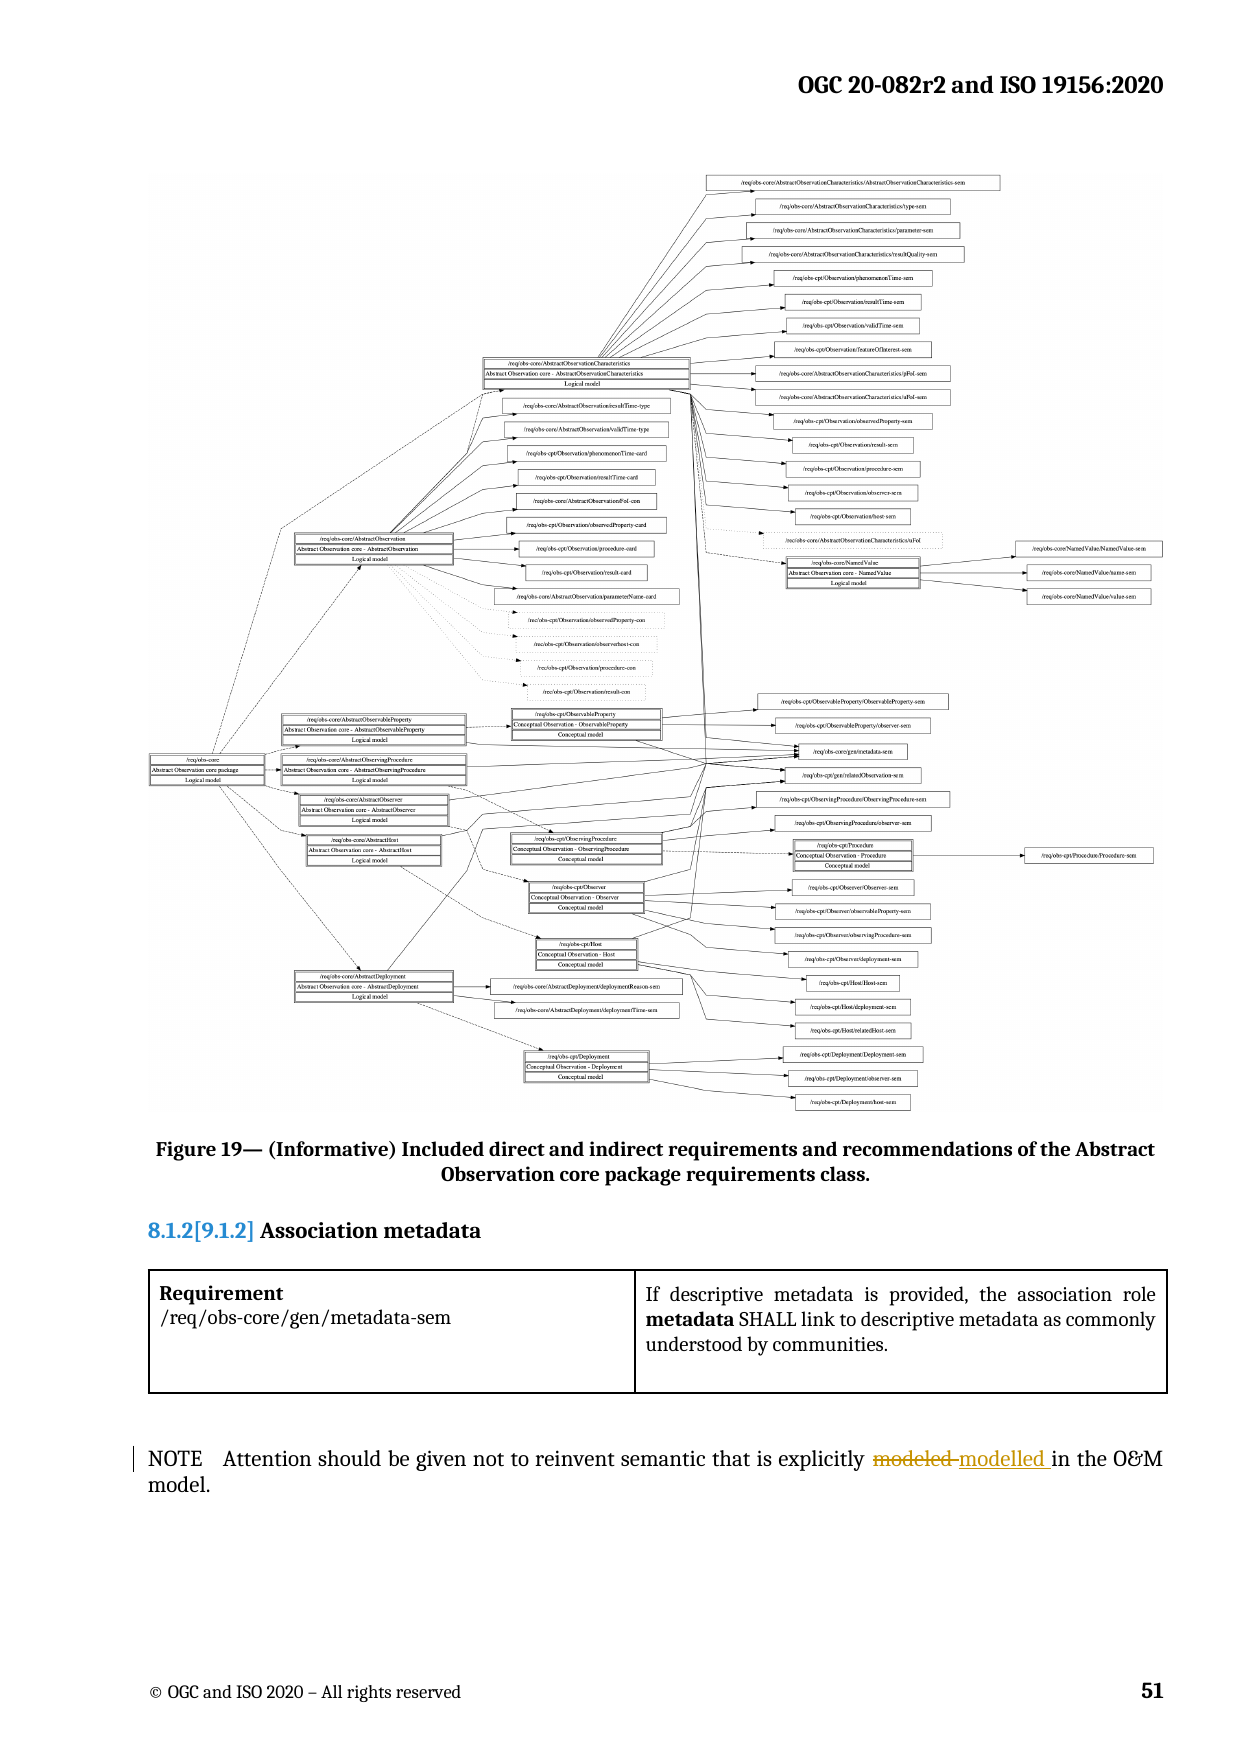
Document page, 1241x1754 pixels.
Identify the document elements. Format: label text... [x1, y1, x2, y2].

table_header If descriptive metadata is provided, the association role metadata SHALL link to descriptive metadata as commonly understood by communities. [636, 1271, 1166, 1392]
table_header Requirement /req/obs-core/gen/metadata-sem [150, 1271, 634, 1392]
subtitle Association metadata [148, 1218, 1163, 1244]
picture [147, 173, 1164, 1112]
text NOTE Attention should be given not to reinvent semantic that is explicitly in the O&M model. [148, 1446, 1163, 1498]
text Figure — (Informative) Included direct and indirect requirements and recommendations of the Abstract Observation core package requirements class. [148, 1137, 1163, 1187]
